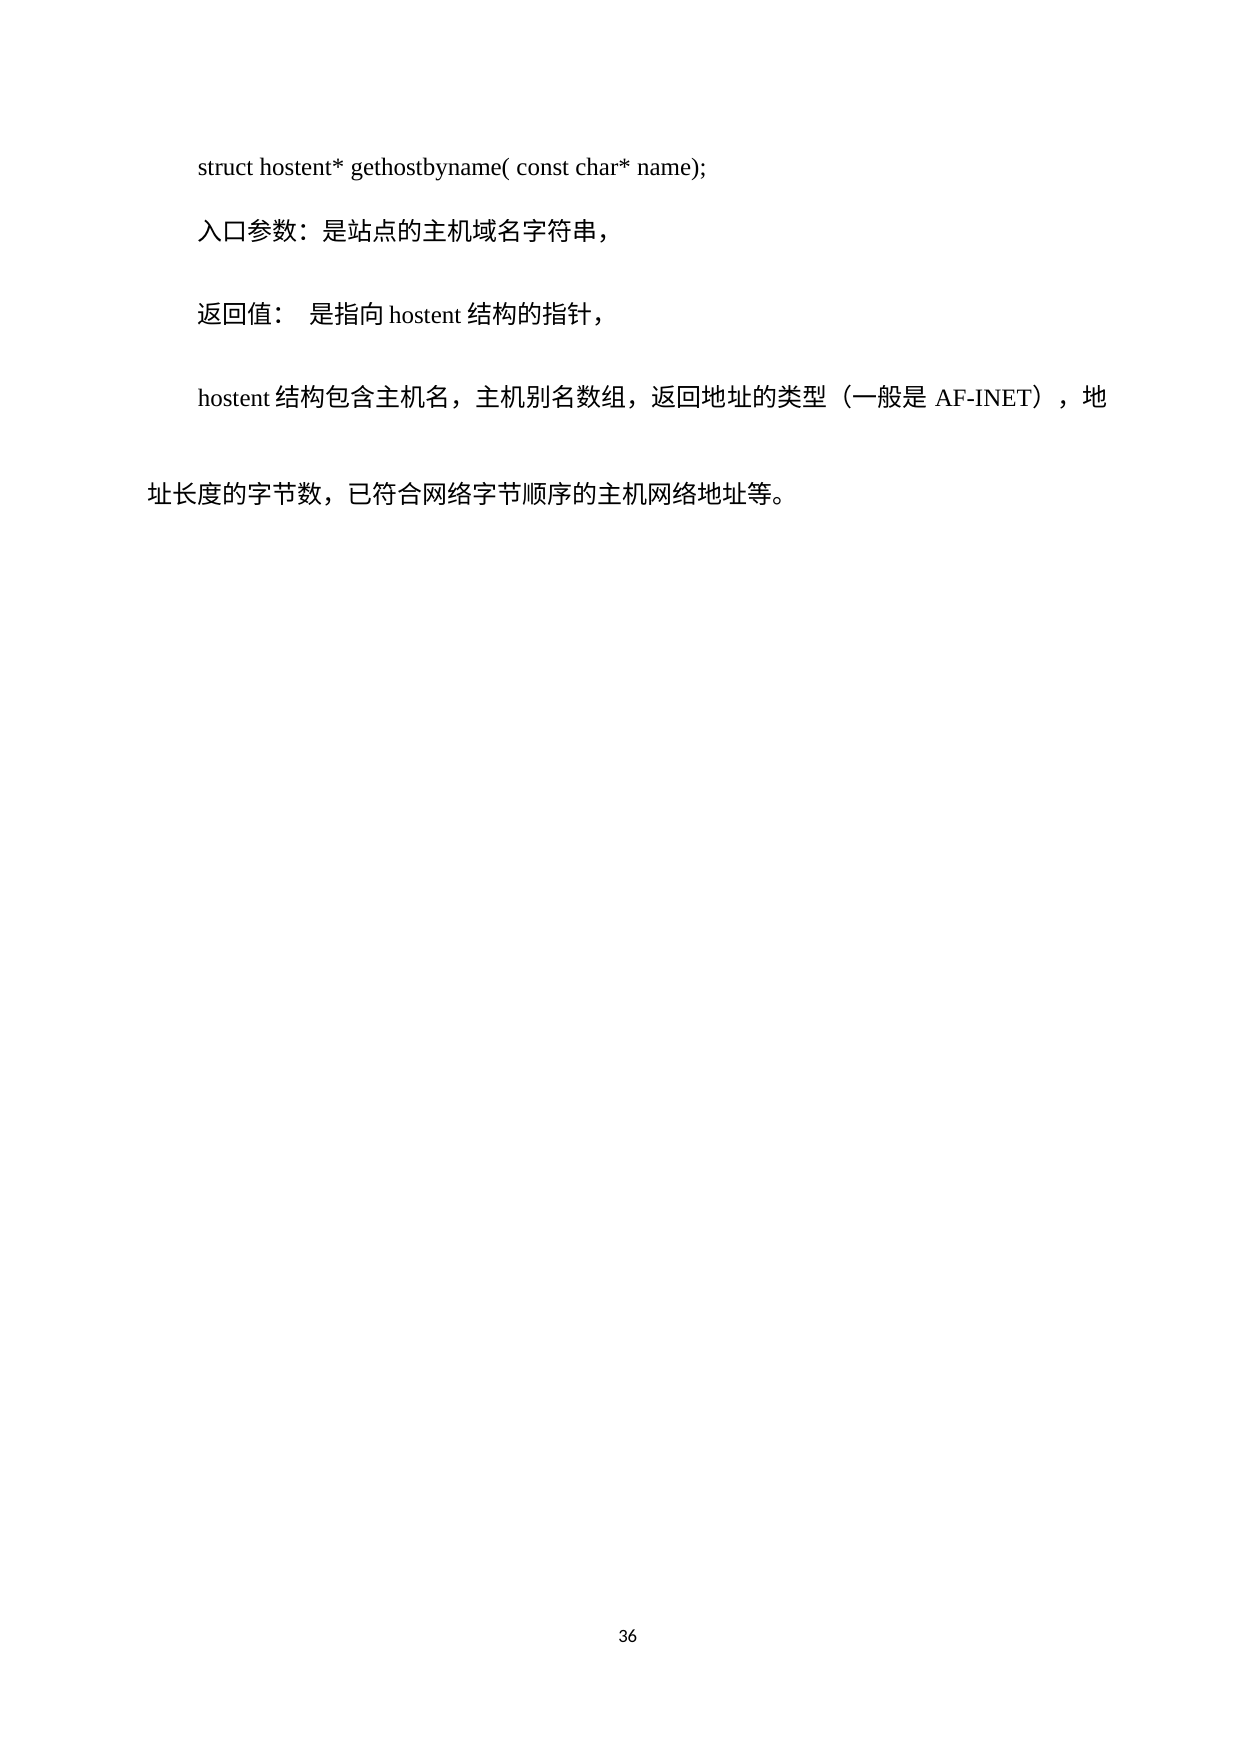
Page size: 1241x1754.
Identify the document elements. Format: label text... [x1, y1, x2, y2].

text 入口参数：是站点的主机域名字符串， [148, 197, 1107, 262]
text struct hostent* gethostbyname( const char* name); [148, 150, 1107, 182]
text 返回值： 是指向hostent 结构的指针， [148, 280, 1107, 345]
text hostent结构包含主机名，主机别名数组，返回地址的类型（一般是AF-INET），地址长度的字节数，已符合网络字节顺序的主机网络地址等。 [148, 363, 1107, 526]
